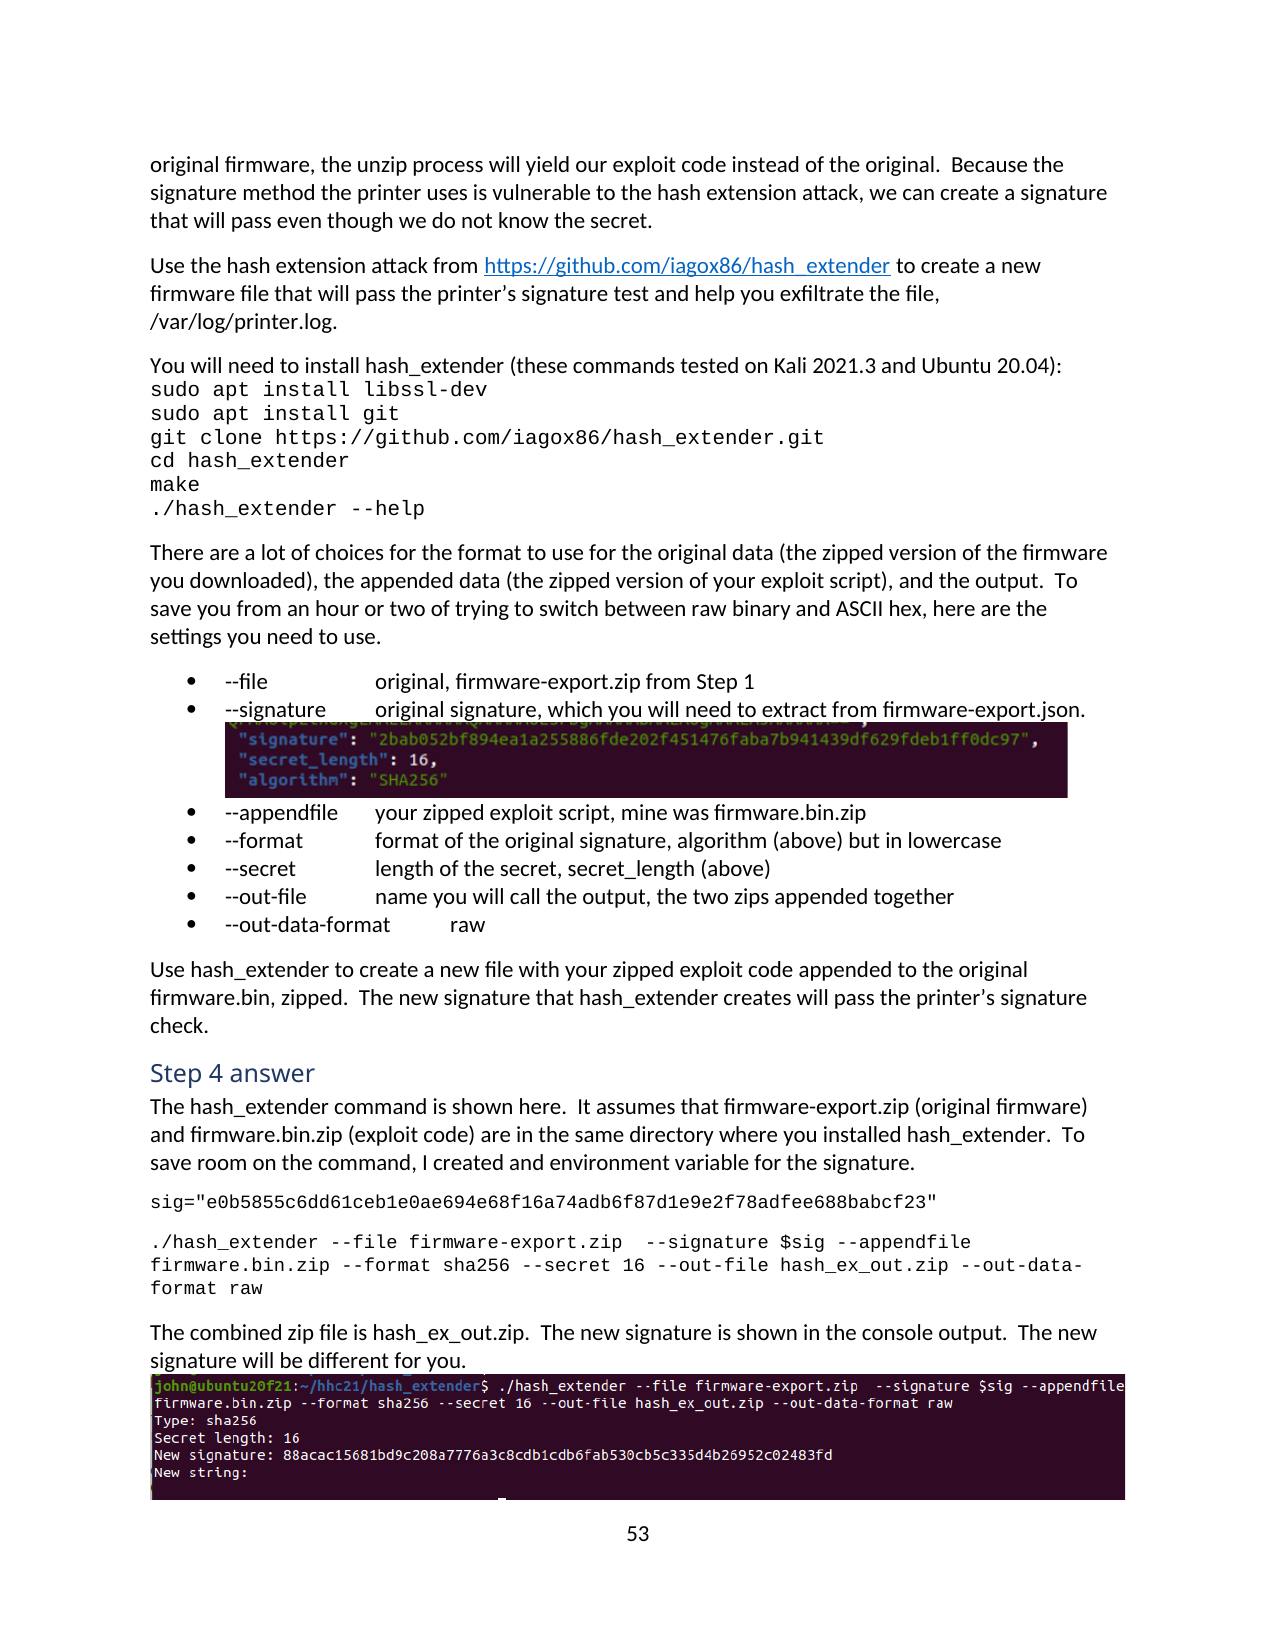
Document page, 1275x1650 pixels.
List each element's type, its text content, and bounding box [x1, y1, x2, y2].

text There are a lot of choices for the format to use for the original data (the zipped version of the firmware you downloaded), the appended data (the zipped version of your exploit script), and the output. To save you from an hour or two of trying to switch between raw binary and ASCII hex, here are the settings you need to use. [150, 538, 1125, 650]
picture [150, 1374, 1125, 1500]
text Use hash_extender to create a new file with your zipped exploit code appended to the original firmware.bin, zipped. The new signature that hash_extender creates will pass the printer’s signature check. [150, 955, 1125, 1039]
text Use the hash extension attack from https://github.com/iagox86/hash_extender to create a new firmware file that will pass the printer’s signature test and help you exfiltrate the file, /var/log/printer.log. [150, 251, 1125, 335]
text The combined zip file is hash_ex_out.zip. The new signature is shown in the console output. The new signature will be different for you. [150, 1318, 1125, 1374]
list --secret length of the secret, secret_length (above) [187, 854, 1125, 882]
subtitle Step 4 answer [150, 1056, 1125, 1089]
list --file original, firmware-export.zip from Step 1 [187, 667, 1125, 695]
text The hash_extender command is shown here. It assumes that firmware-export.zip (original firmware) and firmware.bin.zip (exploit code) are in the same directory where you installed hash_extender. To save room on the command, I created and environment variable for the signature. [150, 1092, 1125, 1176]
text sig="e0b5855c6dd61ceb1e0ae694e68f16a74adb6f87d1e9e2f78adfee688babcf23" [150, 1193, 1125, 1214]
text You will need to install hash_extender (these commands tested on Kali 2021.3 and Ubuntu 20.04): sudo apt install libssl-dev sudo apt install git git clone https://github.com/iagox86/hash_extender.git cd hash_extender make ./hash_extender --help [150, 351, 1125, 521]
list --appendfile your zipped exploit script, mine was firmware.bin.zip [187, 798, 1125, 826]
list --out-file name you will call the output, the two zips appended together [187, 882, 1125, 910]
text ./hash_extender --file firmware-export.zip --signature $sig --appendfile firmware.bin.zip --format sha256 --secret 16 --out-file hash_ex_out.zip --out-data-format raw [150, 1233, 1125, 1300]
picture [225, 722, 1068, 798]
list --out-data-format raw [187, 910, 1125, 938]
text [150, 150, 1125, 234]
list --format format of the original signature, algorithm (above) but in lowercase [187, 826, 1125, 854]
